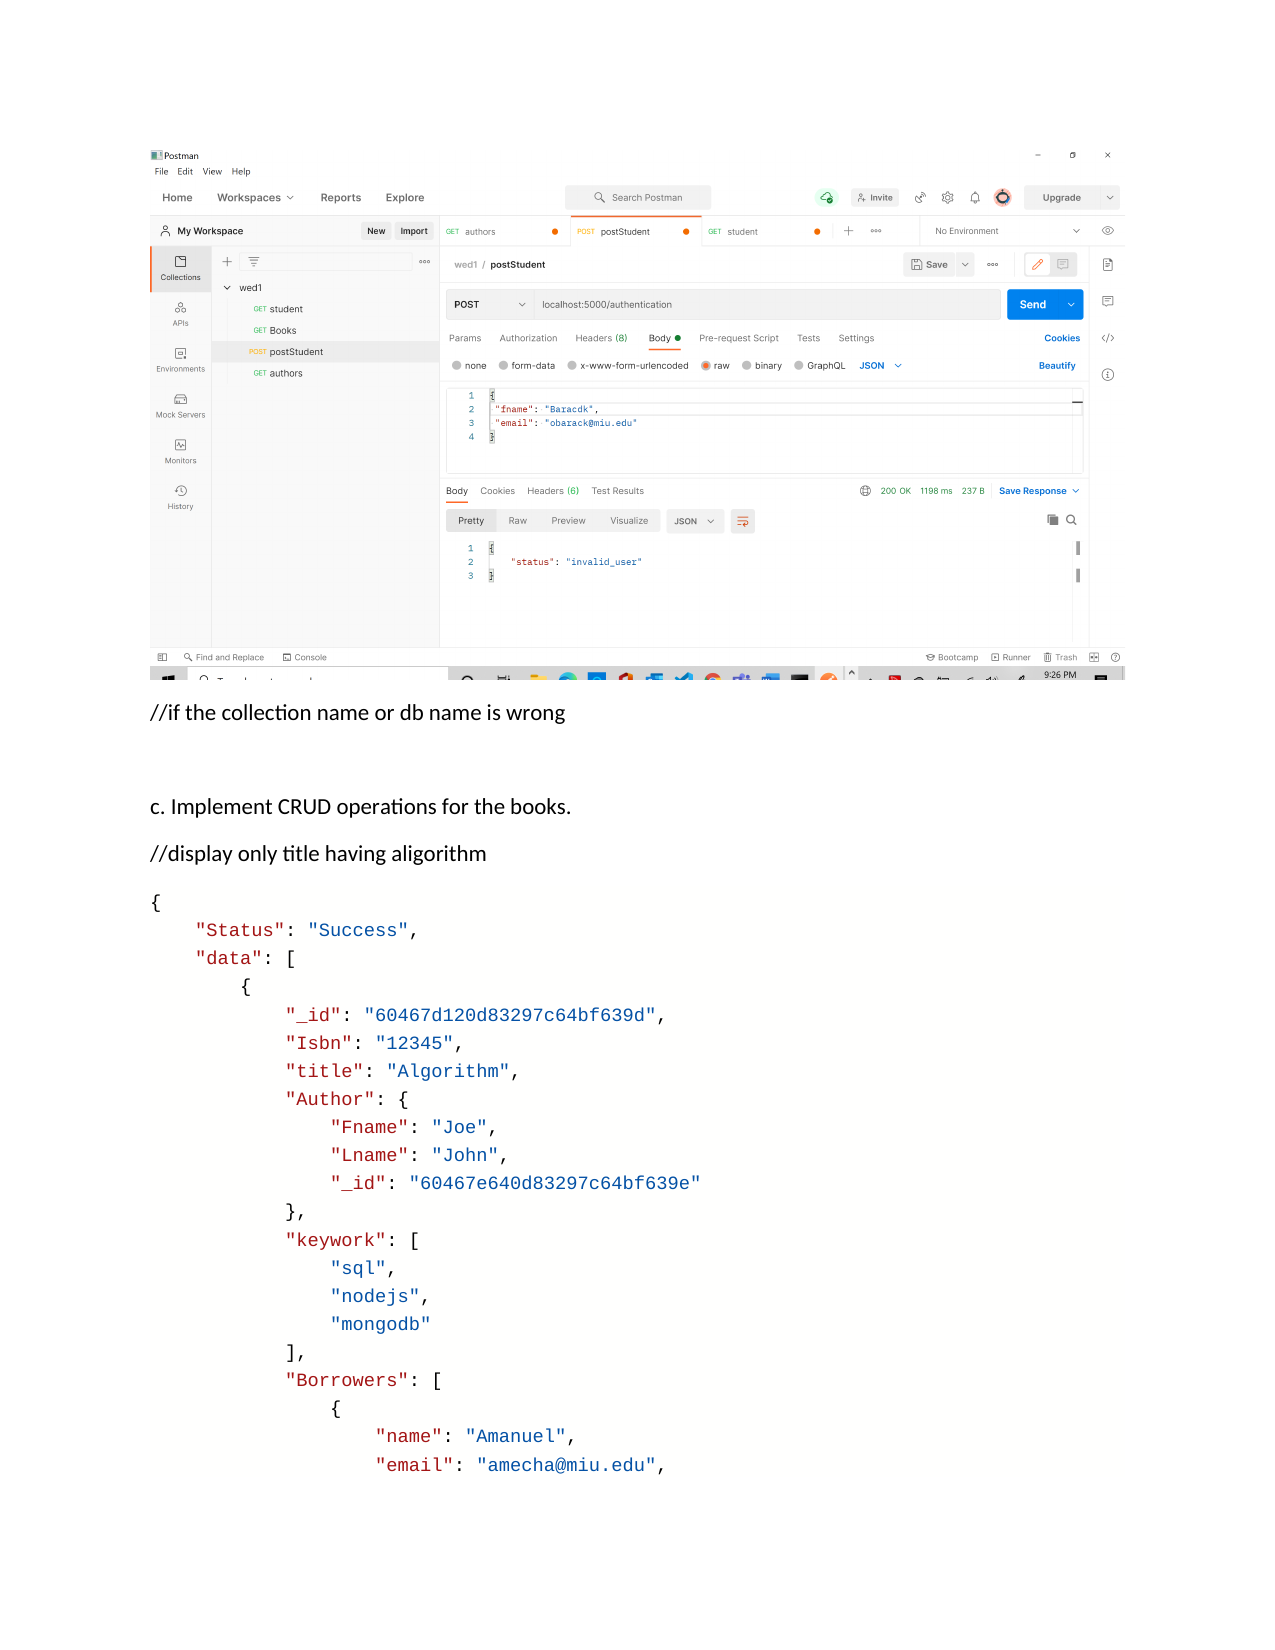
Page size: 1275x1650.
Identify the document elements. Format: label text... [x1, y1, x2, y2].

text c. Implement CRUD operations for the books. [150, 792, 1125, 820]
text "Isbn": "12345", [150, 1027, 1125, 1055]
text "Fname": "Joe", [150, 1111, 1125, 1139]
text "title": "Algorithm", [150, 1055, 1125, 1083]
text "_id": "60467e640d83297c64bf639e" [150, 1167, 1125, 1195]
text }, [150, 1195, 1125, 1223]
text "data": [ [150, 942, 1125, 970]
text "email": "amecha@miu.edu", [150, 1448, 1125, 1477]
text "Author": { [150, 1083, 1125, 1111]
text //if the collection name or db name is wrong [150, 698, 1125, 727]
text "nodejs", [150, 1280, 1125, 1308]
text { [150, 1392, 1125, 1420]
text "Lname": "John", [150, 1139, 1125, 1167]
picture [150, 150, 1125, 680]
text "keywork": [ [150, 1223, 1125, 1252]
text { [150, 970, 1125, 998]
text "_id": "60467d120d83297c64bf639d", [150, 998, 1125, 1027]
text "name": "Amanuel", [150, 1420, 1125, 1448]
text "sql", [150, 1252, 1125, 1280]
text "mongodb" [150, 1308, 1125, 1336]
text //display only title having aligorithm [150, 839, 1125, 867]
text "Status": "Success", [150, 914, 1125, 942]
text { [150, 886, 1125, 914]
text ], [150, 1336, 1125, 1364]
text "Borrowers": [ [150, 1364, 1125, 1392]
